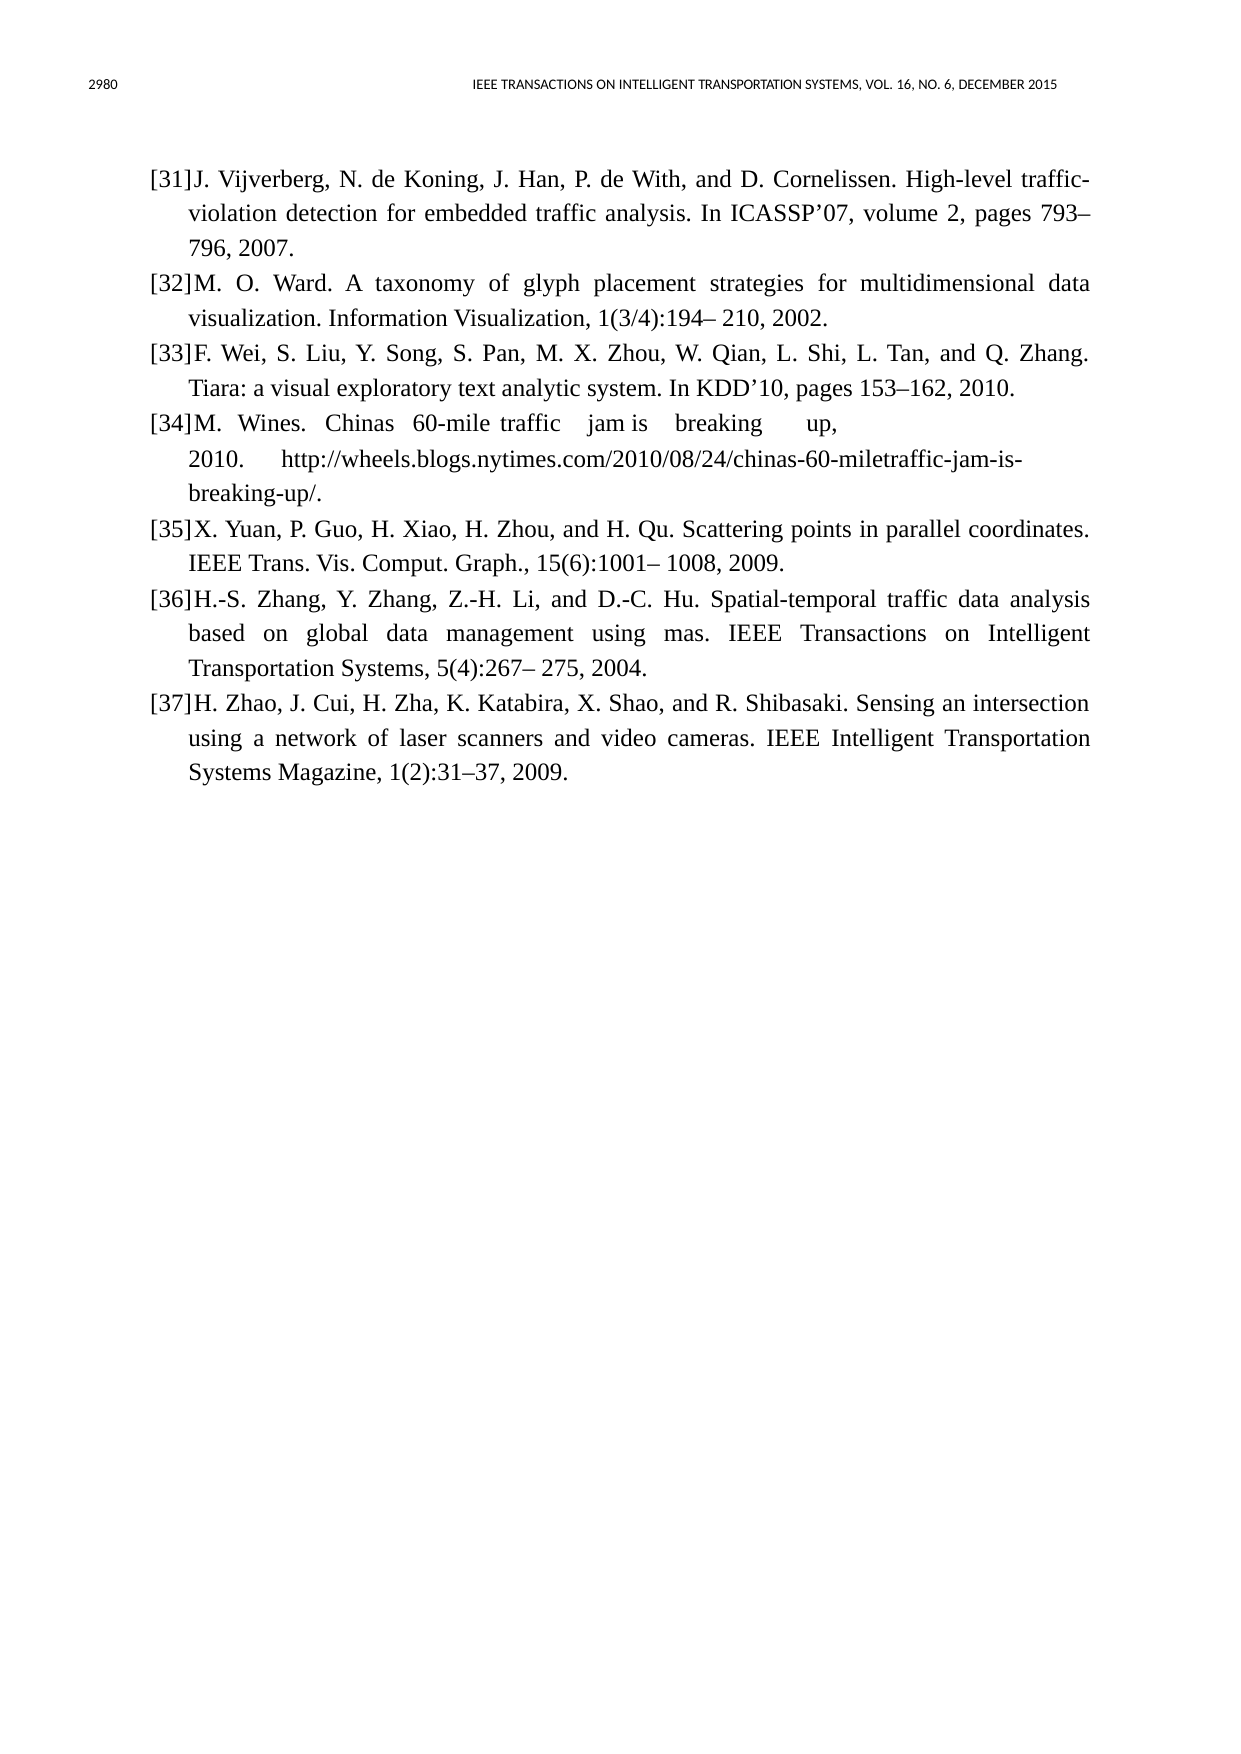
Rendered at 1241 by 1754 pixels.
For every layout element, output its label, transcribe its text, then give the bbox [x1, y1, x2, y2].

text 2010. http://wheels.blogs.nytimes.com/2010/08/24/chinas-60-miletraffic-jam-is-breaking-up/. [188, 442, 1092, 509]
list J. Vijverberg, N. de Koning, J. Han, P. de With, and D. Cornelissen. High-level traffic-violation detection for embedded traffic analysis. In ICASSP’07, volume 2, pages 793–796, 2007. [150, 162, 1092, 263]
list H. Zhao, J. Cui, H. Zha, K. Katabira, X. Shao, and R. Shibasaki. Sensing an intersection using a network of laser scanners and video cameras. IEEE Intelligent Transportation Systems Magazine, 1(2):31–37, 2009. [150, 686, 1092, 788]
list X. Yuan, P. Guo, H. Xiao, H. Zhou, and H. Qu. Scattering points in parallel coordinates. IEEE Trans. Vis. Comput. Graph., 15(6):1001– 1008, 2009. [150, 512, 1092, 579]
list M. Wines. Chinas 60-mile traffic jam is breaking up, [150, 406, 1092, 439]
list M. O. Ward. A taxonomy of glyph placement strategies for multidimensional data visualization. Information Visualization, 1(3/4):194– 210, 2002. [150, 266, 1092, 333]
list F. Wei, S. Liu, Y. Song, S. Pan, M. X. Zhou, W. Qian, L. Shi, L. Tan, and Q. Zhang. Tiara: a visual exploratory text analytic system. In KDD’10, pages 153–162, 2010. [150, 336, 1092, 403]
list H.-S. Zhang, Y. Zhang, Z.-H. Li, and D.-C. Hu. Spatial-temporal traffic data analysis based on global data management using mas. IEEE Transactions on Intelligent Transportation Systems, 5(4):267– 275, 2004. [150, 582, 1092, 683]
